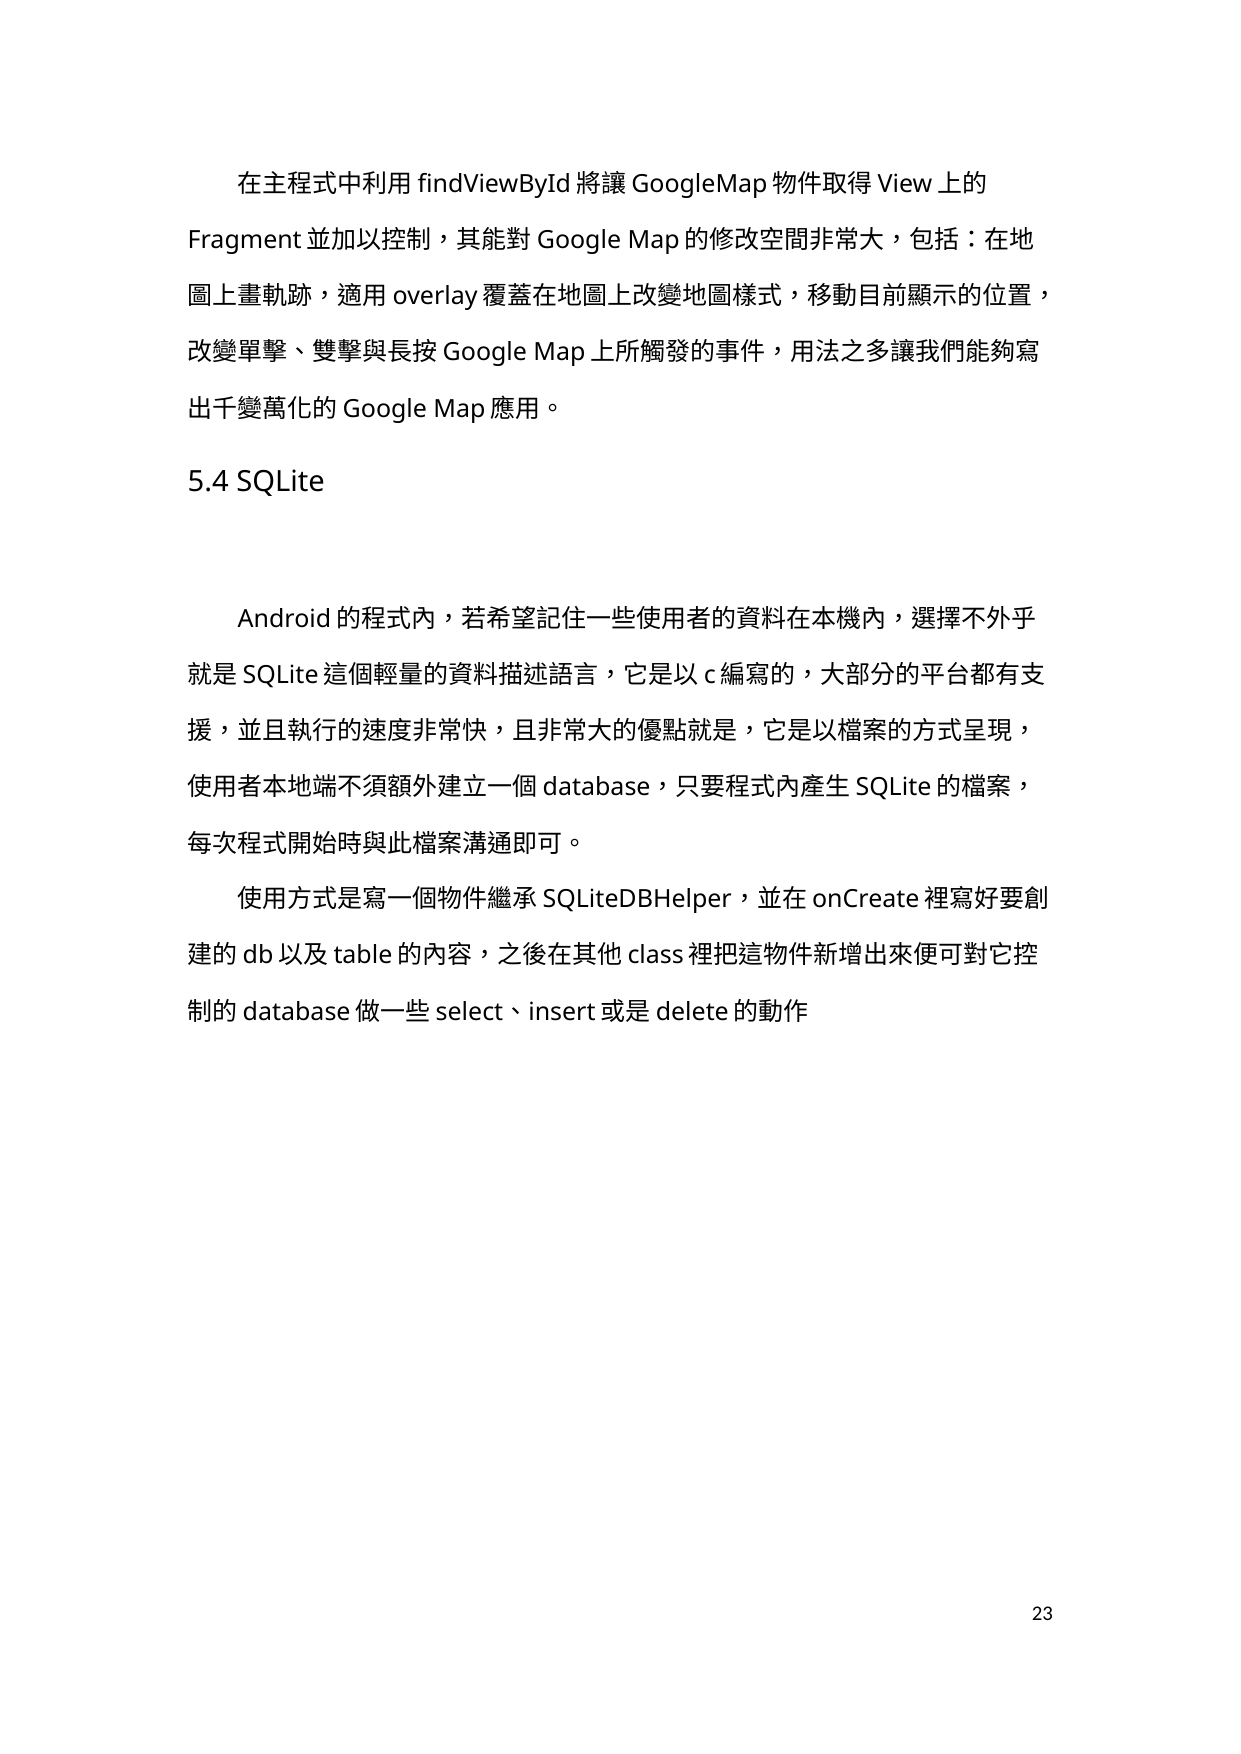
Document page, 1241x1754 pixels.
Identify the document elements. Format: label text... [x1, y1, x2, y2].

text 使用方式是寫一個物件繼承SQLiteDBHelper，並在onCreate裡寫好要創建的db以及table的內容，之後在其他class裡把這物件新增出來便可對它控制的database做一些select、insert或是delete的動作 [187, 878, 1053, 1028]
text Android的程式內，若希望記住一些使用者的資料在本機內，選擇不外乎就是SQLite這個輕量的資料描述語言，它是以c編寫的，大部分的平台都有支援，並且執行的速度非常快，且非常大的優點就是，它是以檔案的方式呈現，使用者本地端不須額外建立一個database，只要程式內產生SQLite的檔案，每次程式開始時與此檔案溝通即可。 [187, 597, 1053, 860]
subtitle 5.4 SQLite [187, 443, 1053, 518]
text 在主程式中利用findViewById將讓GoogleMap物件取得View上的Fragment並加以控制，其能對Google Map的修改空間非常大，包括：在地圖上畫軌跡，適用overlay覆蓋在地圖上改變地圖樣式，移動目前顯示的位置，改變單擊、雙擊與長按Google Map上所觸發的事件，用法之多讓我們能夠寫出千變萬化的Google Map應用。 [187, 162, 1053, 425]
